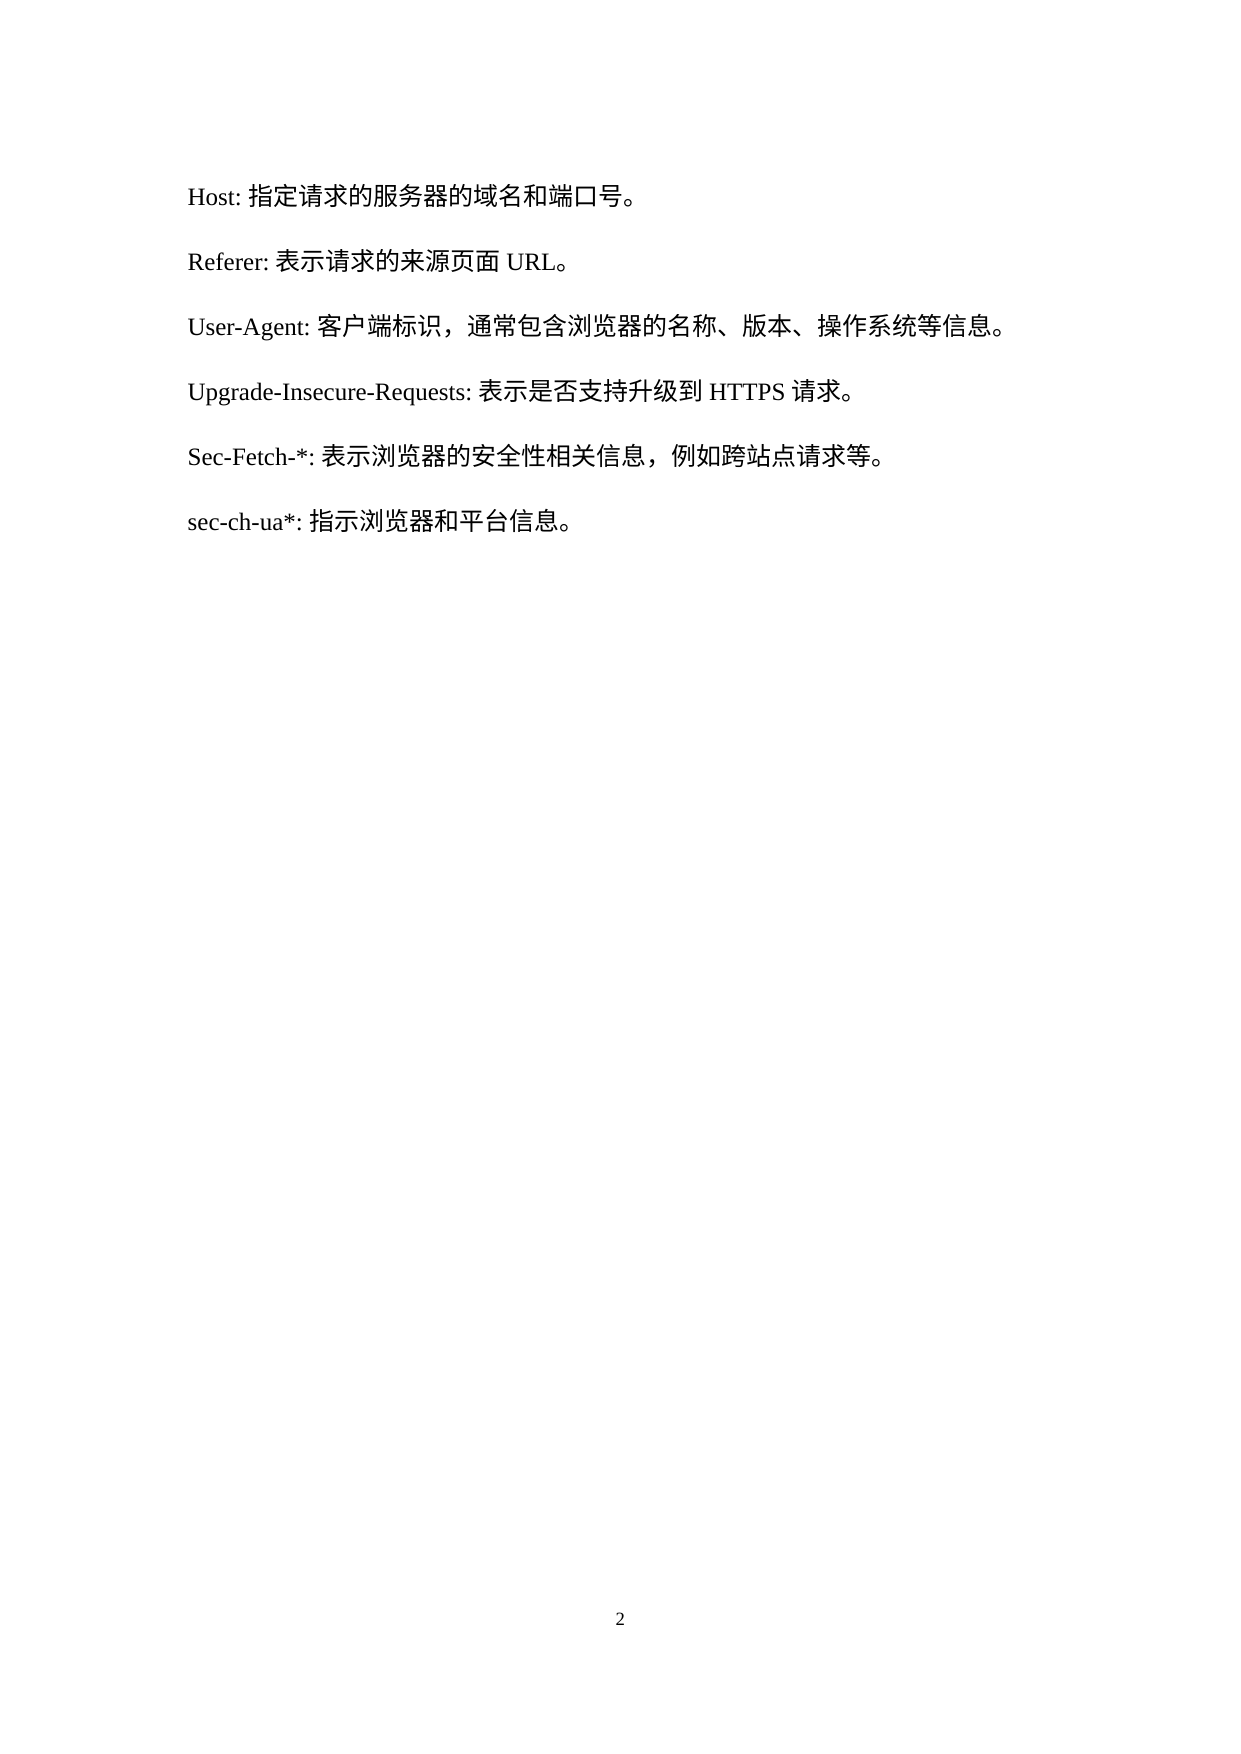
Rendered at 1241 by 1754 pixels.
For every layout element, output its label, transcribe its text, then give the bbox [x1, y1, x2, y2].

text Upgrade-Insecure-Requests: 表示是否支持升级到 HTTPS 请求。 [187, 357, 1053, 422]
text Sec-Fetch-*: 表示浏览器的安全性相关信息，例如跨站点请求等。 [187, 422, 1053, 487]
text sec-ch-ua*: 指示浏览器和平台信息。 [187, 487, 1053, 552]
text Referer: 表示请求的来源页面 URL。 [187, 227, 1053, 292]
text User-Agent: 客户端标识，通常包含浏览器的名称、版本、操作系统等信息。 [187, 292, 1053, 357]
text Host: 指定请求的服务器的域名和端口号。 [187, 162, 1053, 227]
